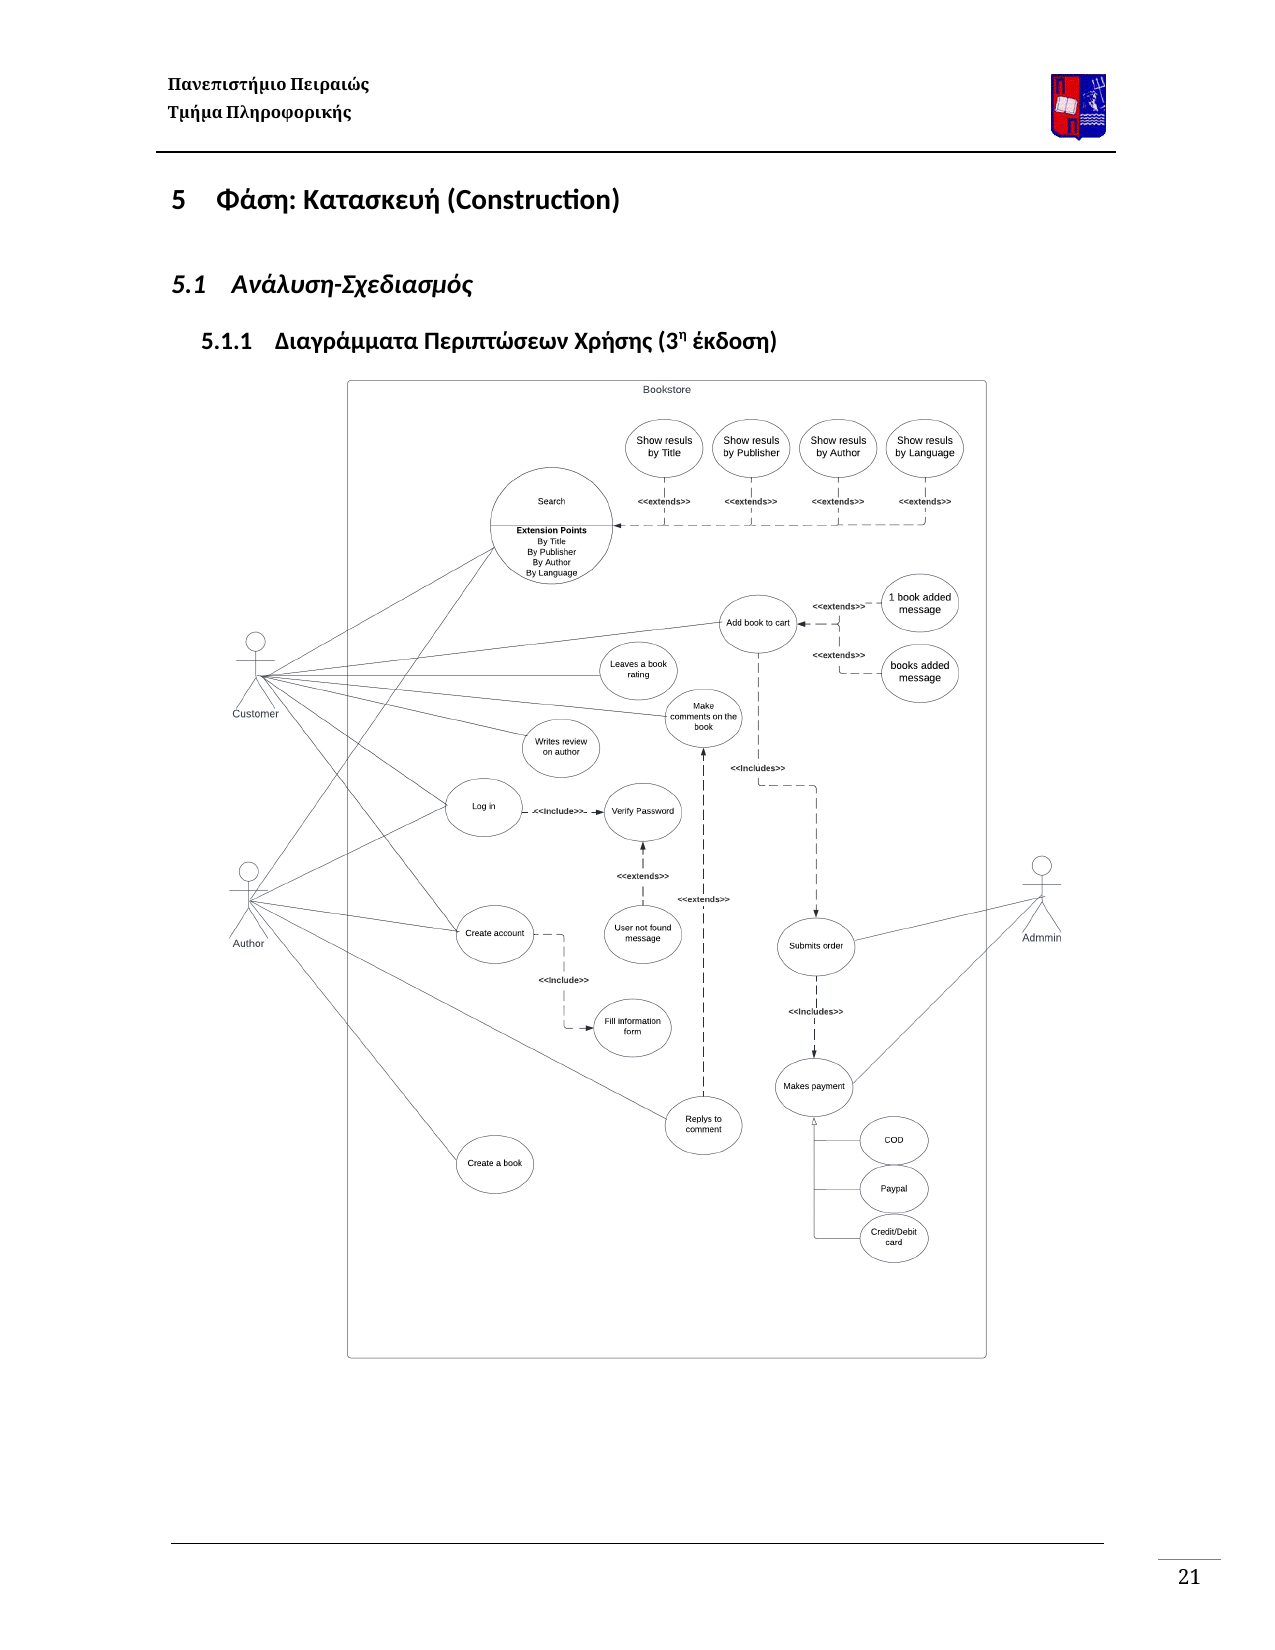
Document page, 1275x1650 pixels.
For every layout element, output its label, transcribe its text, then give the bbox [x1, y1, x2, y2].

text Διαγράμματα Περιπτώσεων Χρήσης (3η έκδοση) [201, 325, 1104, 355]
picture [171, 361, 1104, 1377]
text Ανάλυση-Σχεδιασμός [171, 267, 1104, 300]
text Φάση: Κατασκευή (Construction) [171, 181, 1104, 217]
picture [1051, 74, 1106, 141]
